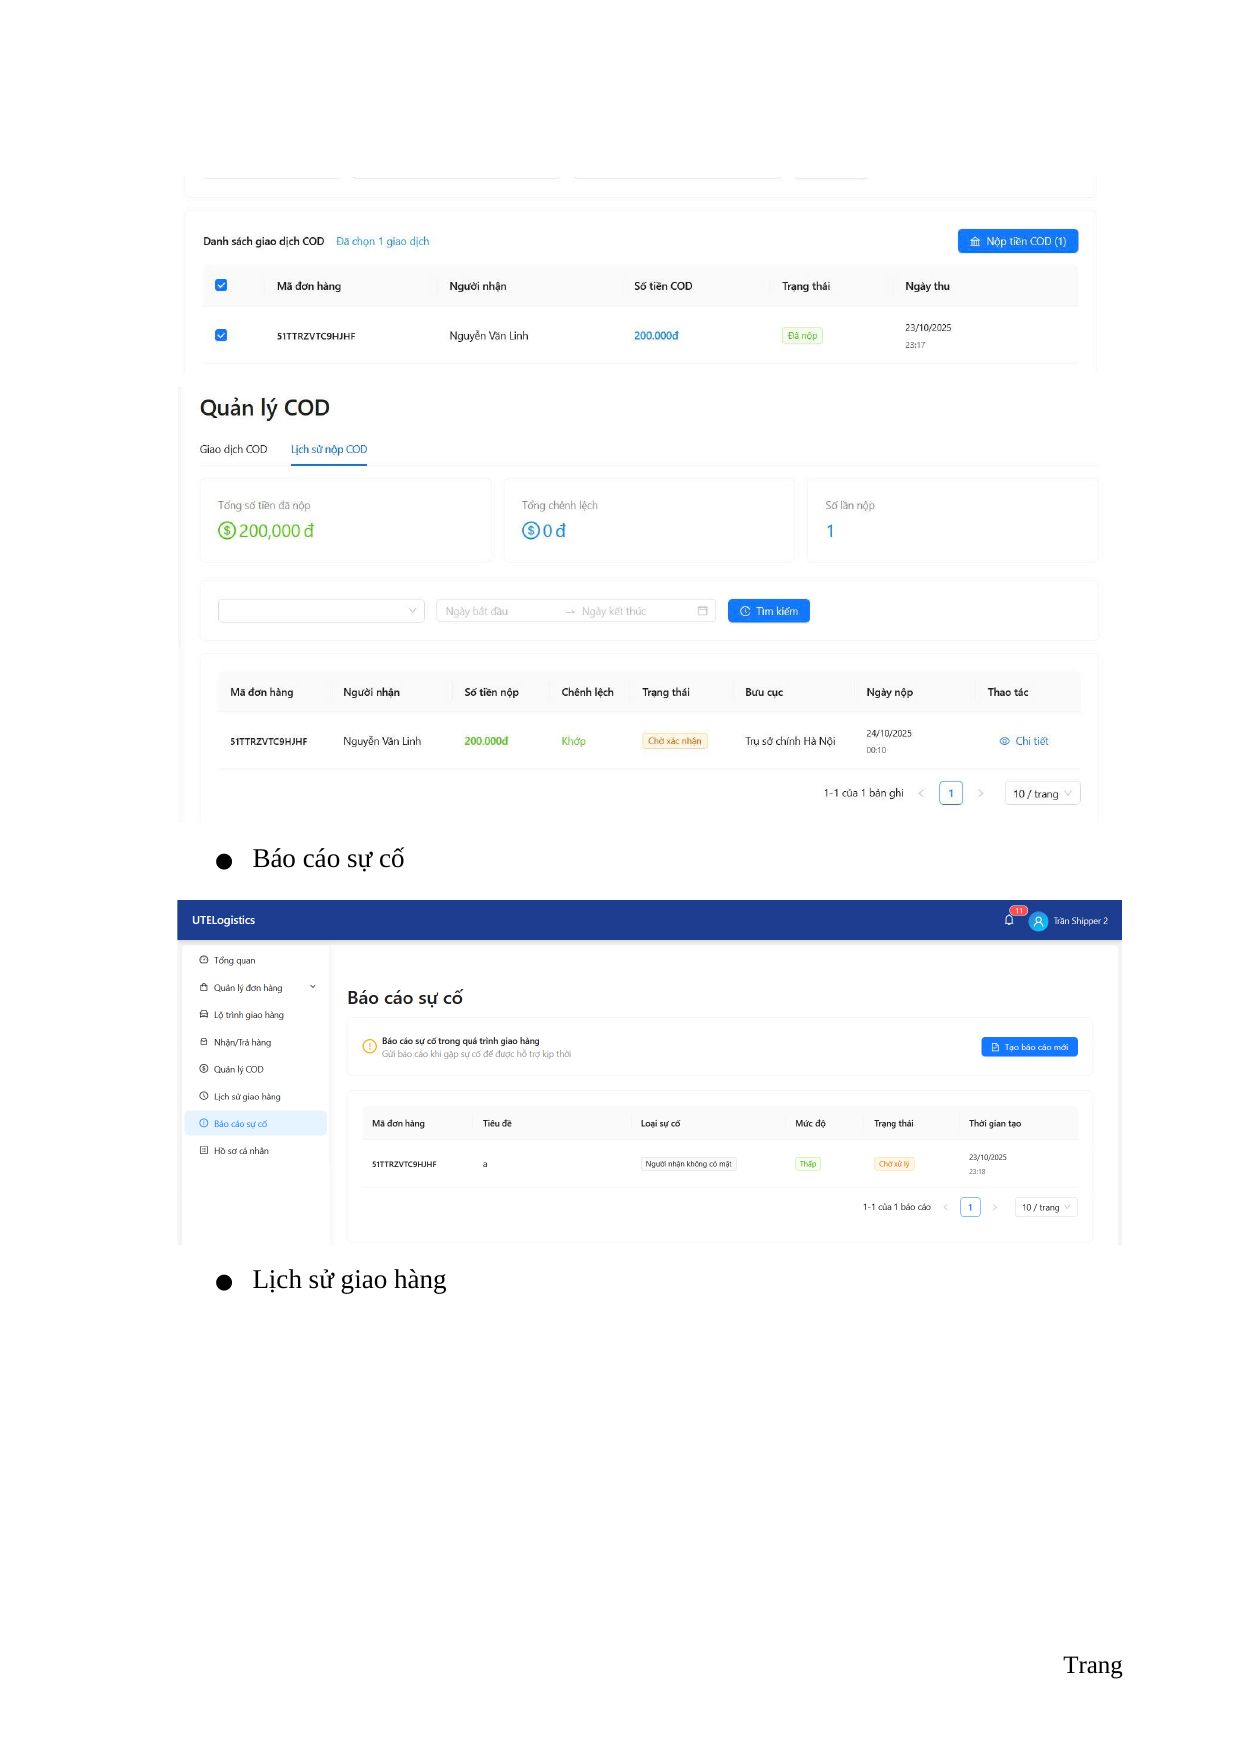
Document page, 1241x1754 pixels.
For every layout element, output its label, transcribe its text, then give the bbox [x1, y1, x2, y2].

picture [177, 900, 1122, 1245]
list Báo cáo sự cố [215, 836, 1122, 879]
picture [177, 387, 1122, 823]
list Lịch sử giao hàng [215, 1258, 1122, 1301]
picture [177, 177, 1122, 373]
